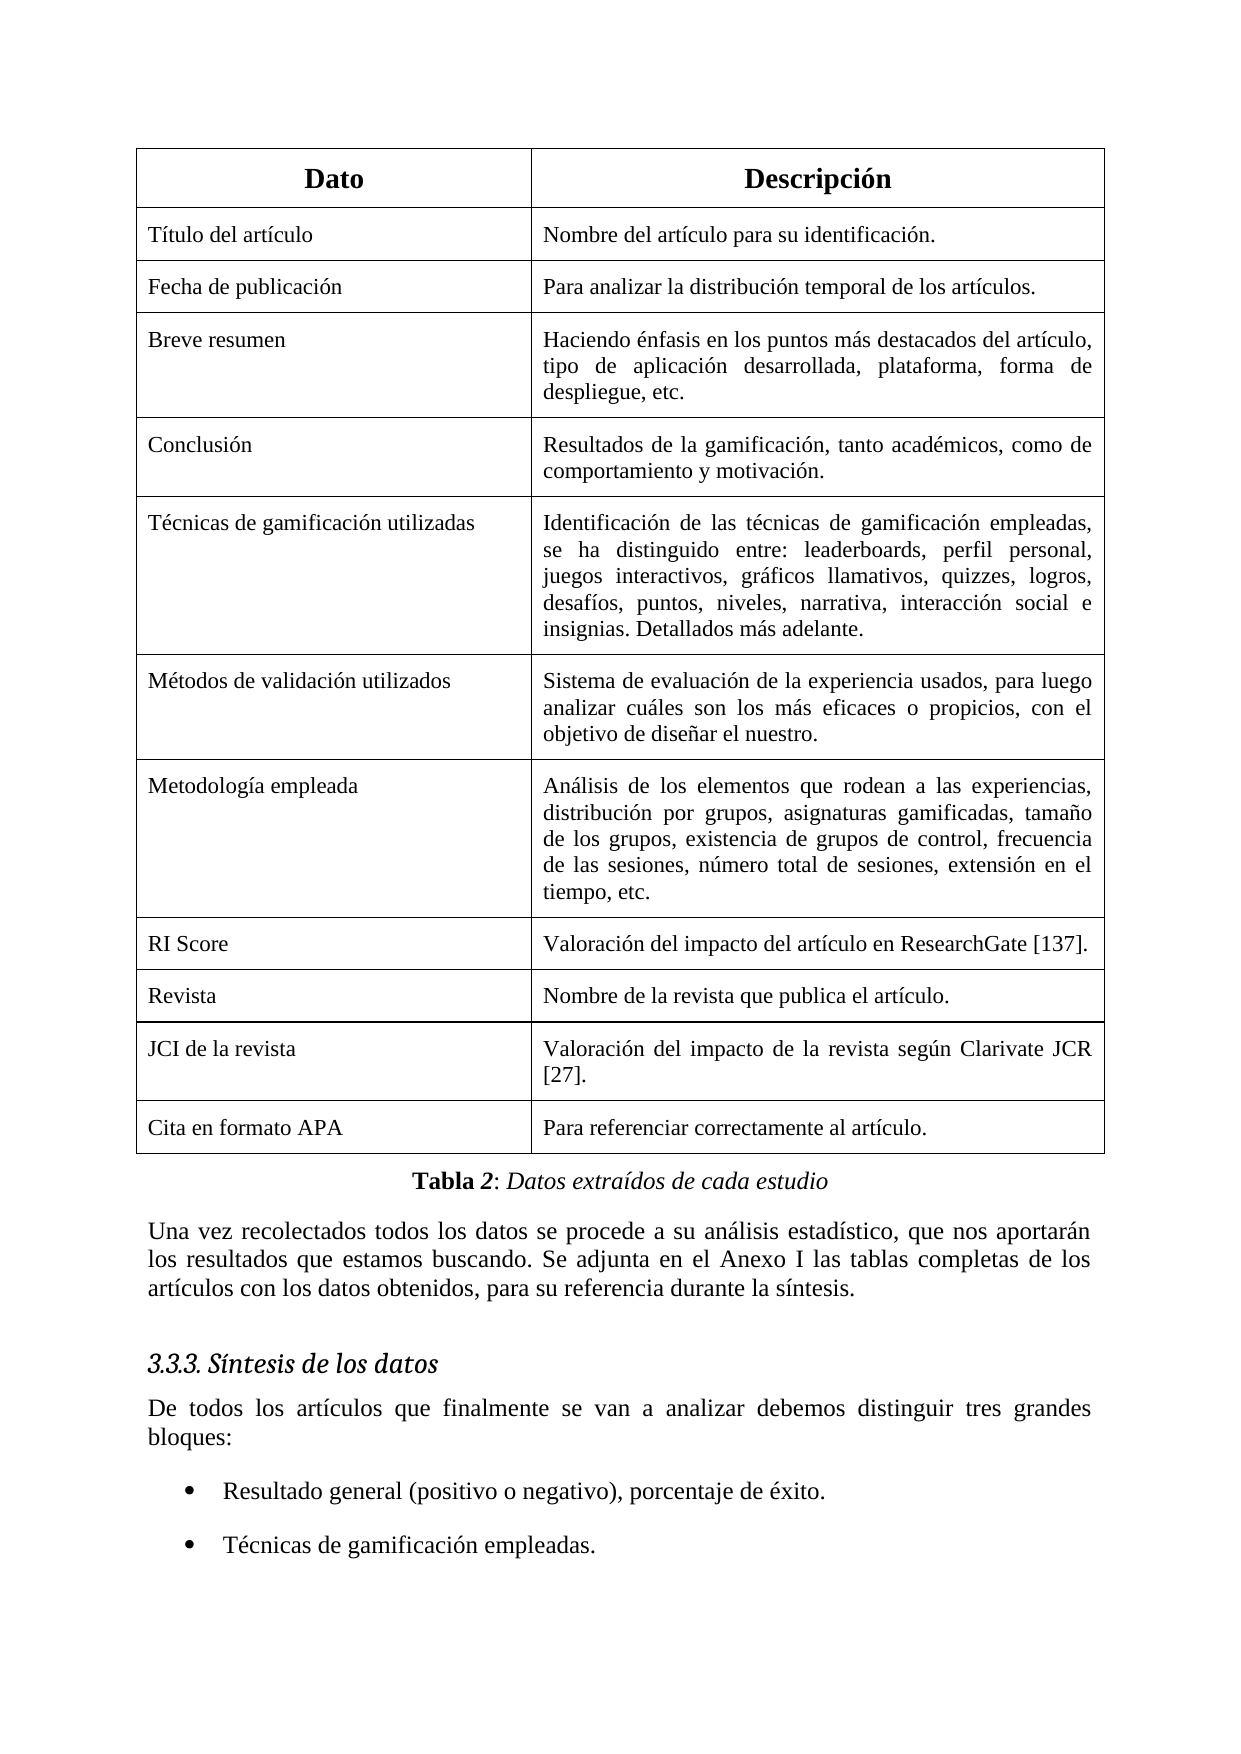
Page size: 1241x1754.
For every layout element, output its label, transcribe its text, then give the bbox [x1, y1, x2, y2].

list Técnicas de gamificación empleadas. [185, 1530, 1092, 1558]
table_cell Valoración del impacto del artículo en ResearchGate [137]. [532, 918, 1104, 969]
table_cell Sistema de evaluación de la experiencia usados, para luego analizar cuáles son los más eficaces o propicios, con el objetivo de diseñar el nuestro. [532, 655, 1104, 759]
text Una vez recolectados todos los datos se procede a su análisis estadístico, que nos aportarán los resultados que estamos buscando. Se adjunta en el Anexo I las tablas completas de los artículos con los datos obtenidos, para su referencia durante la síntesis. [148, 1216, 1092, 1302]
table_cell Haciendo énfasis en los puntos más destacados del artículo, tipo de aplicación desarrollada, plataforma, forma de despliegue, etc. [532, 313, 1104, 417]
table_cell RI Score [137, 918, 531, 969]
table_cell Breve resumen [137, 313, 531, 417]
table_header Descripción [532, 149, 1104, 207]
table_cell Identificación de las técnicas de gamificación empleadas, se ha distinguido entre: leaderboards, perfil personal, juegos interactivos, gráficos llamativos, quizzes, logros, desafíos, puntos, niveles, narrativa, interacción social e insignias. Detallados más adelante. [532, 497, 1104, 654]
table_cell Título del artículo [137, 208, 531, 260]
table_cell Cita en formato APA [137, 1101, 531, 1153]
text Tabla 2: Datos extraídos de cada estudio [148, 1166, 1092, 1195]
table_cell Fecha de publicación [137, 261, 531, 312]
subtitle 3.3.3. Síntesis de los datos [148, 1347, 1092, 1381]
table_header Dato [137, 149, 531, 207]
table_cell Métodos de validación utilizados [137, 655, 531, 759]
table_cell Valoración del impacto de la revista según Clarivate JCR [27]. [532, 1023, 1104, 1100]
table_cell Conclusión [137, 418, 531, 496]
table_cell Nombre del artículo para su identificación. [532, 208, 1104, 260]
table_cell Técnicas de gamificación utilizadas [137, 497, 531, 654]
text De todos los artículos que finalmente se van a analizar debemos distinguir tres grandes bloques: [148, 1393, 1092, 1451]
list Resultado general (positivo o negativo), porcentaje de éxito. [185, 1476, 1092, 1505]
table_cell Para referenciar correctamente al artículo. [532, 1101, 1104, 1153]
table_cell JCI de la revista [137, 1023, 531, 1100]
table_cell Para analizar la distribución temporal de los artículos. [532, 261, 1104, 312]
table_cell Nombre de la revista que publica el artículo. [532, 970, 1104, 1021]
table_cell Revista [137, 970, 531, 1021]
table_cell Análisis de los elementos que rodean a las experiencias, distribución por grupos, asignaturas gamificadas, tamaño de los grupos, existencia de grupos de control, frecuencia de las sesiones, número total de sesiones, extensión en el tiempo, etc. [532, 760, 1104, 917]
table_cell Resultados de la gamificación, tanto académicos, como de comportamiento y motivación. [532, 418, 1104, 496]
table_cell Metodología empleada [137, 760, 531, 917]
